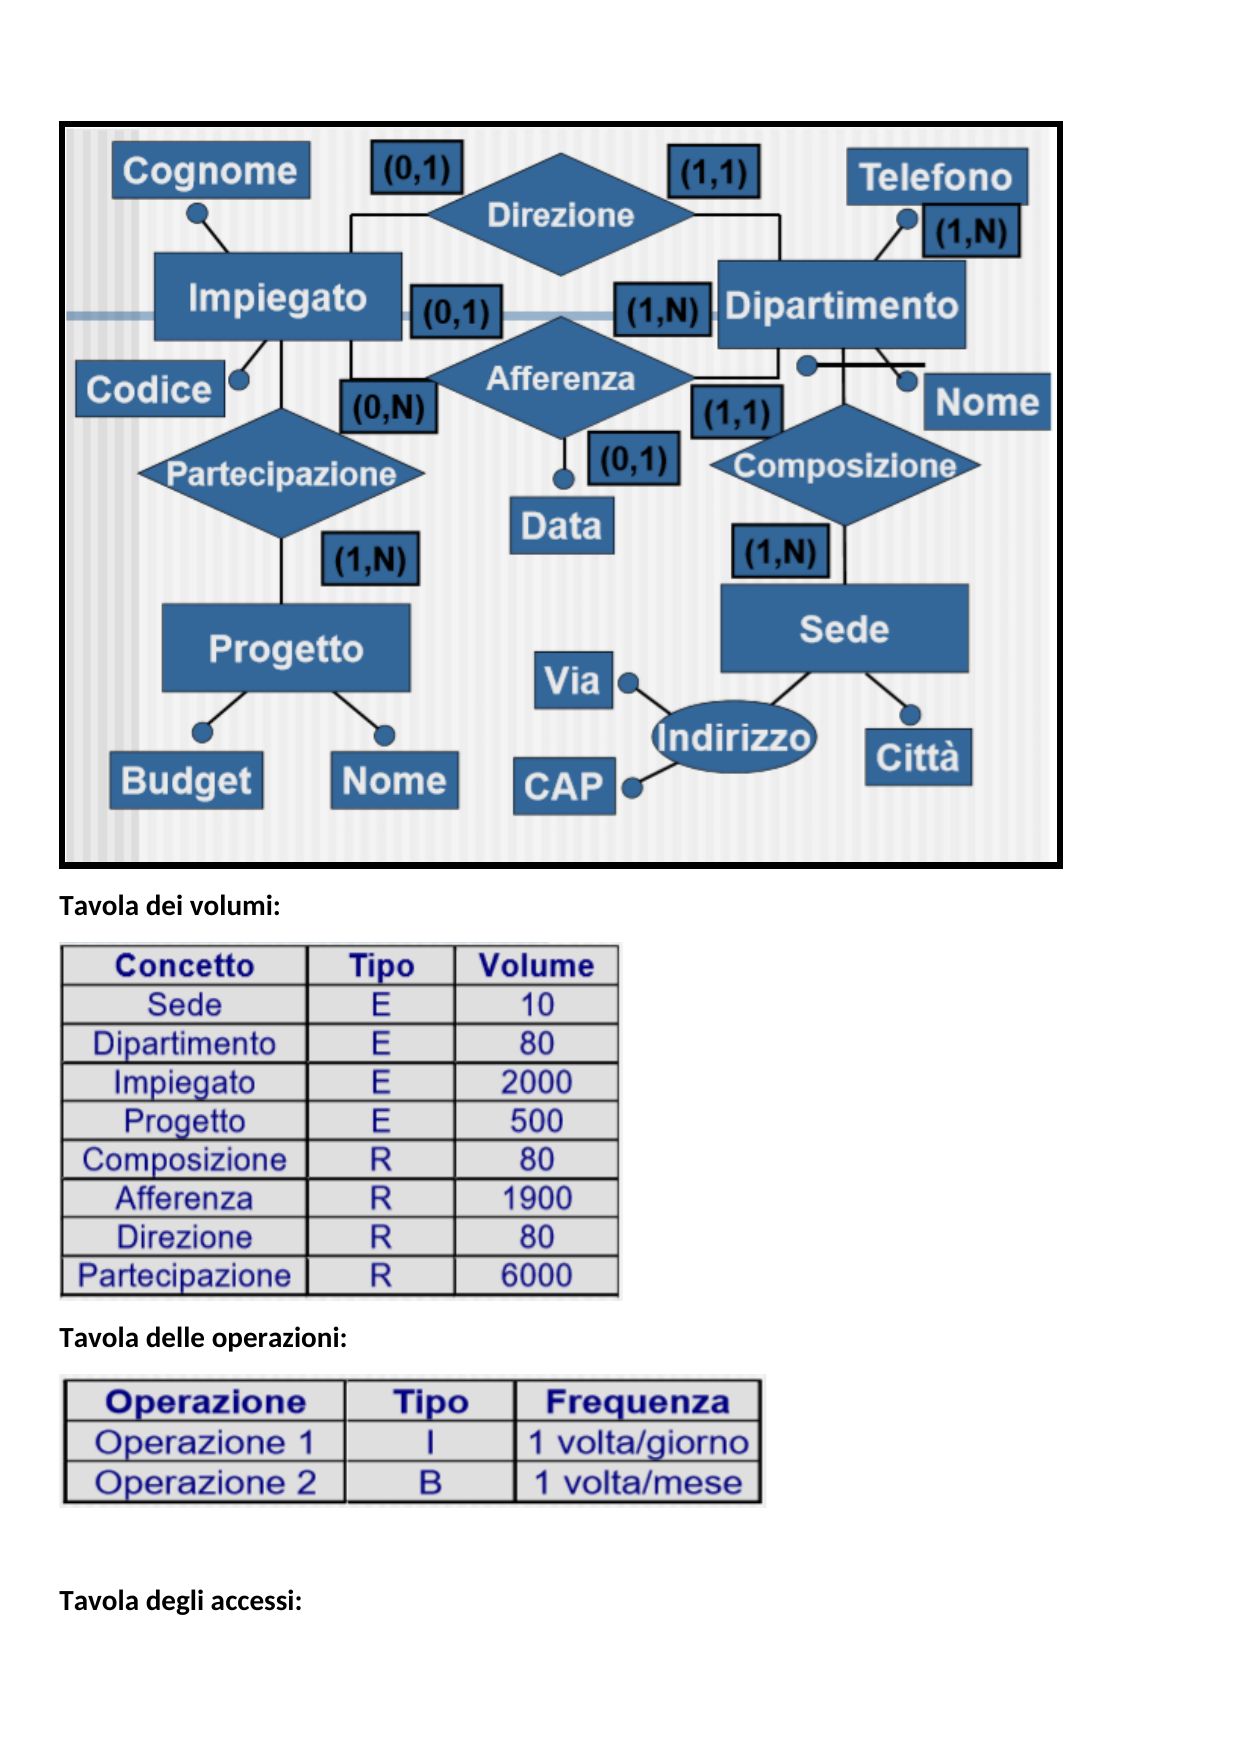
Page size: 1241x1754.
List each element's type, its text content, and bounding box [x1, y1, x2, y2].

picture [59, 942, 624, 1301]
text Tavola delle operazioni: [59, 1319, 1181, 1355]
text Tavola dei volumi: [59, 887, 1181, 923]
picture [59, 1374, 767, 1508]
picture [65, 127, 1057, 862]
text Tavola degli accessi: [59, 1582, 1181, 1618]
